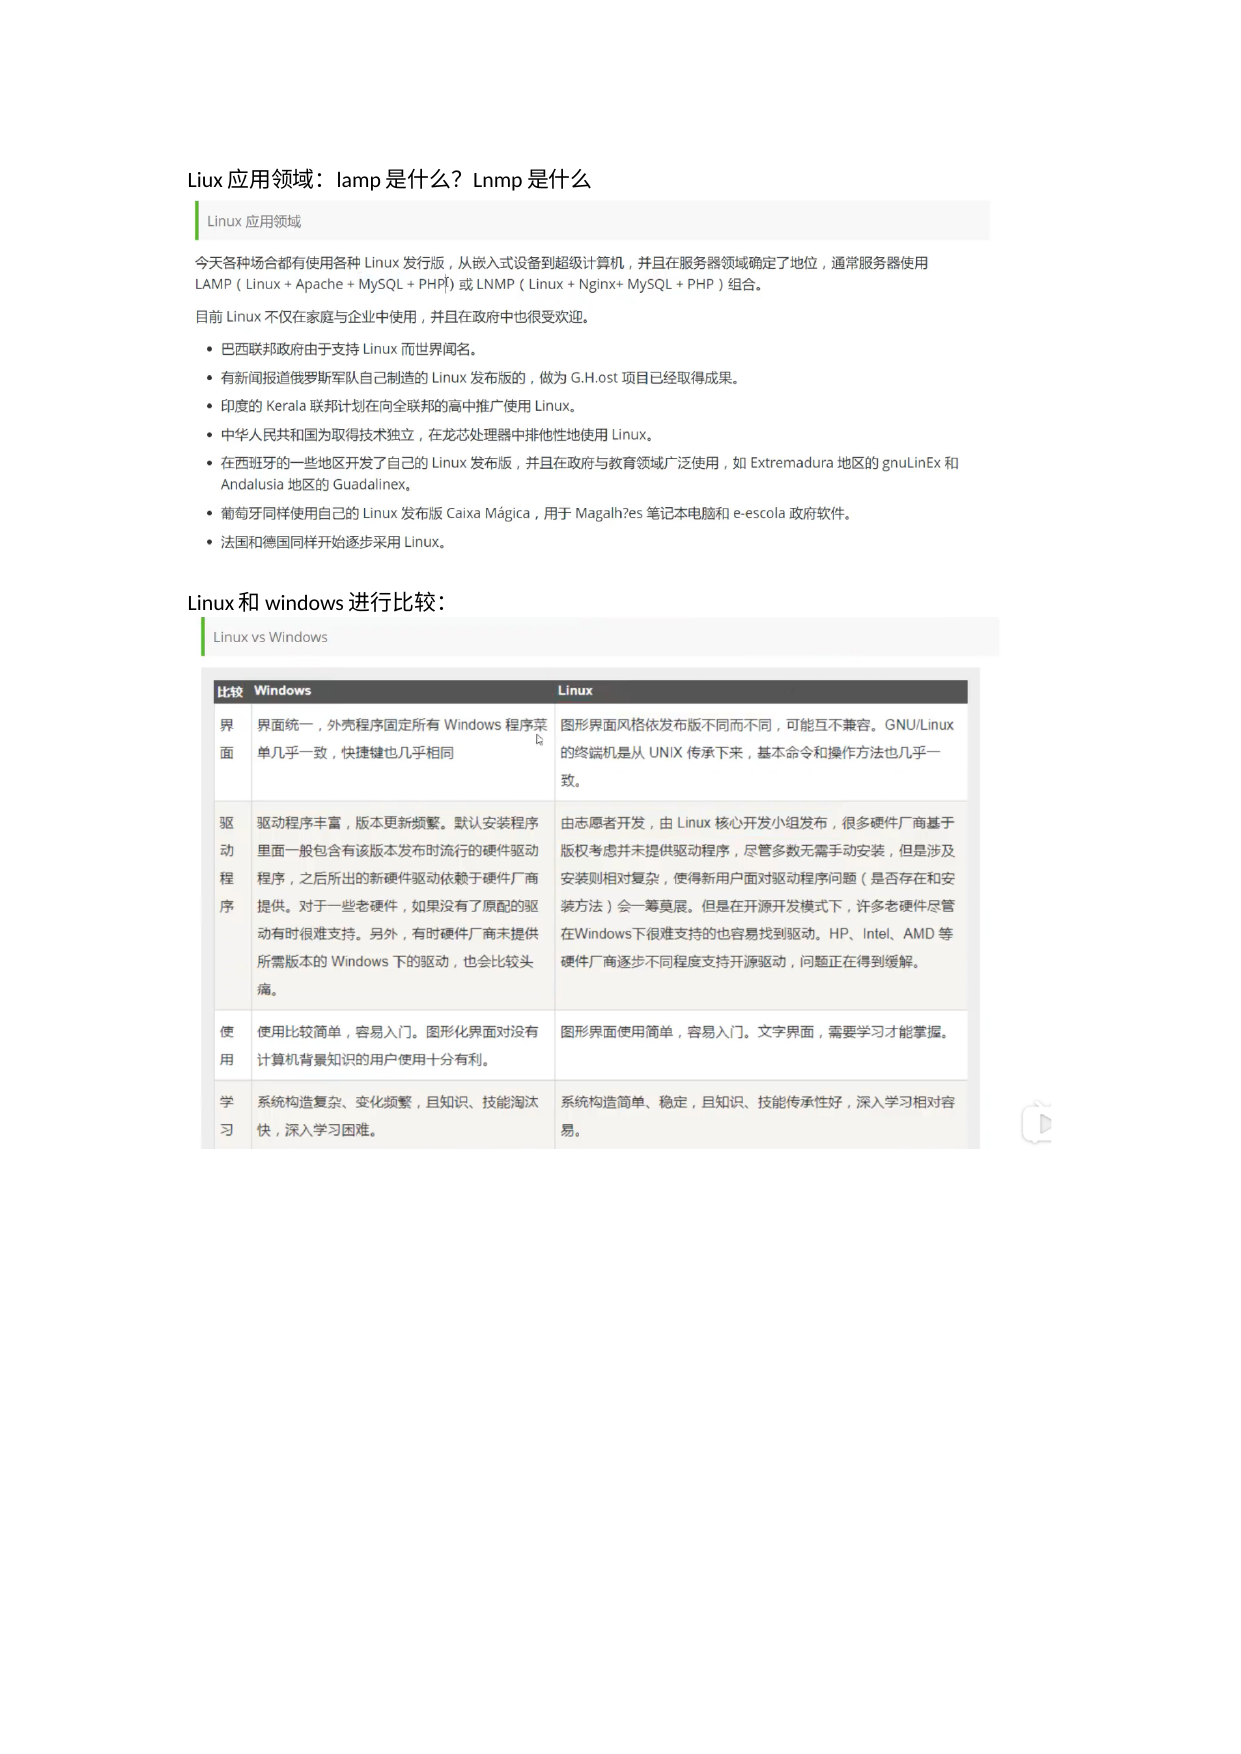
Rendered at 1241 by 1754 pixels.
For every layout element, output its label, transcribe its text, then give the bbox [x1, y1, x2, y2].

text Linux和windows进行比较： [187, 584, 1053, 617]
picture [187, 194, 1053, 571]
picture [187, 617, 1052, 1149]
text Liux应用领域：lamp是什么？Lnmp是什么 [187, 162, 1053, 194]
